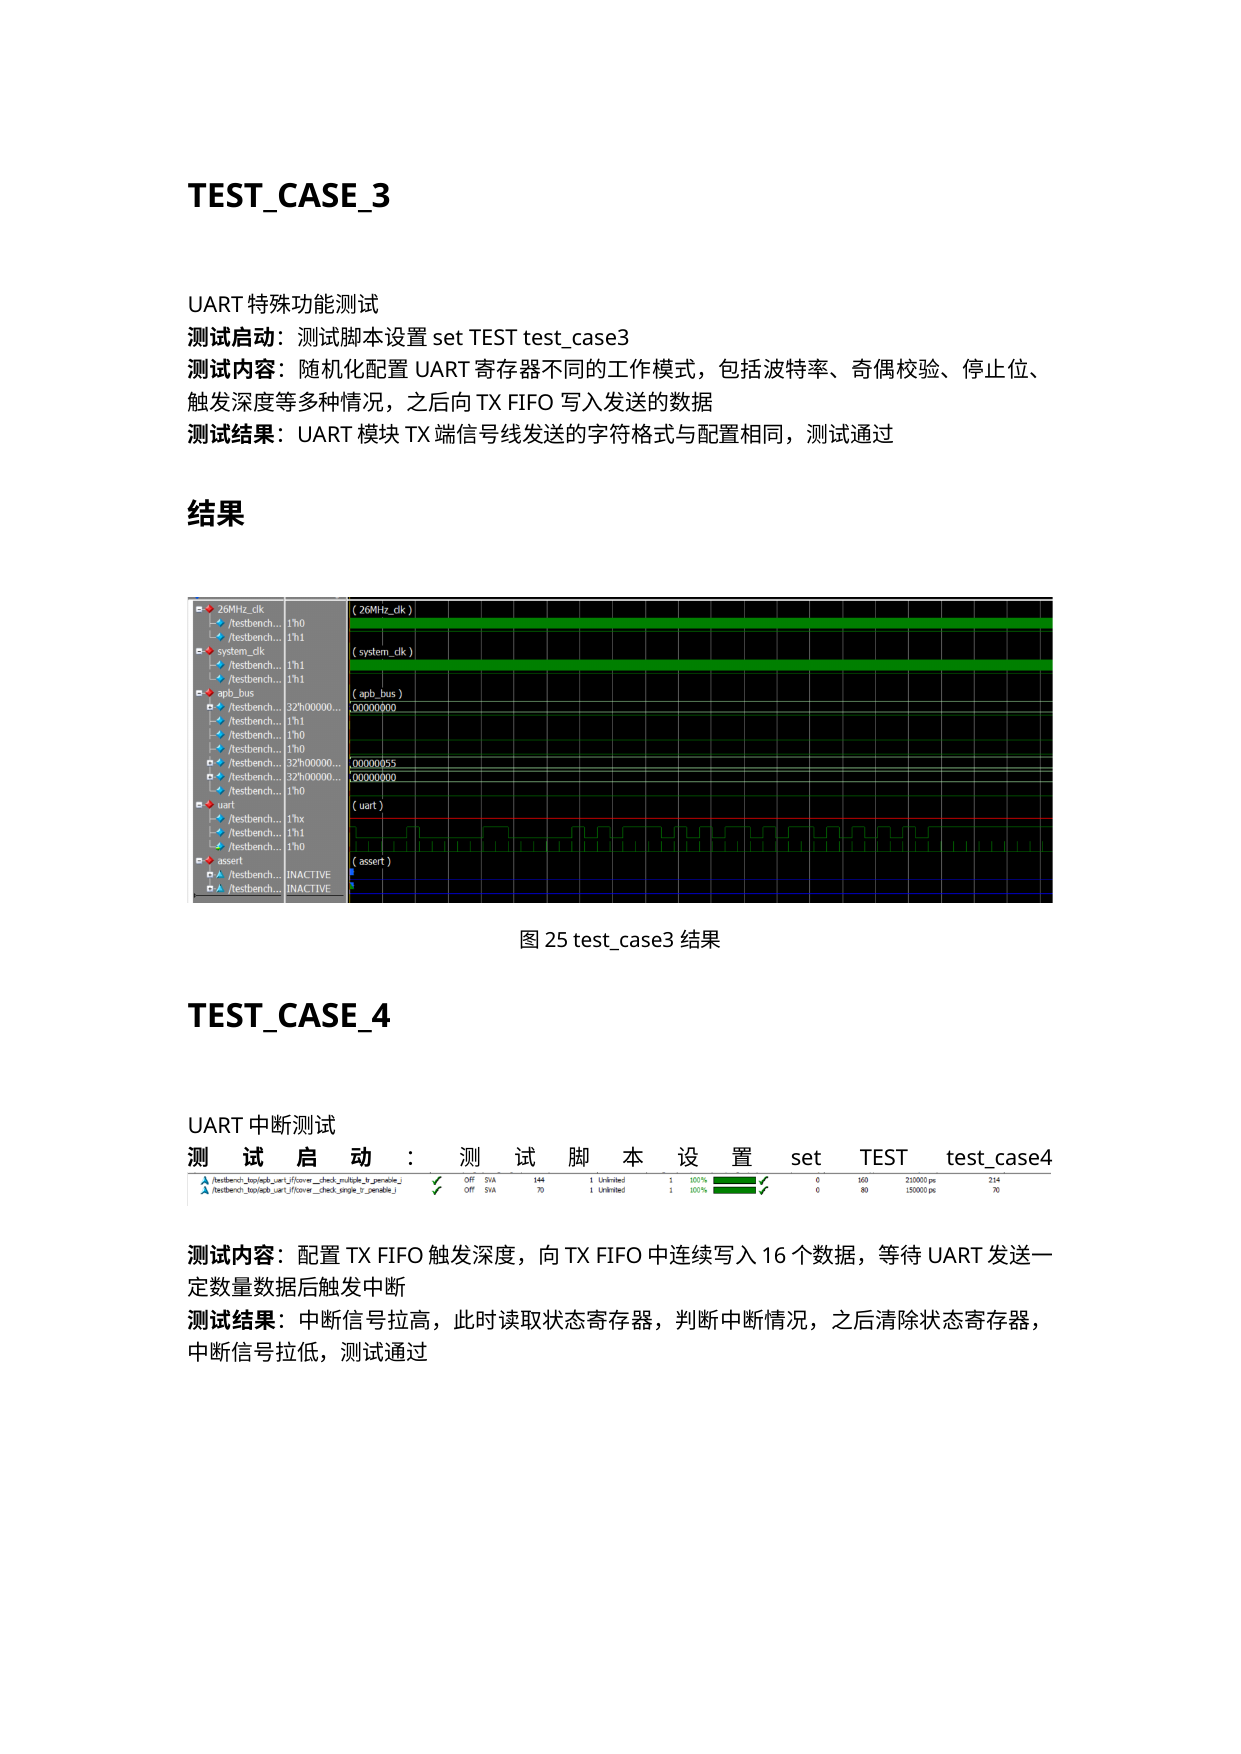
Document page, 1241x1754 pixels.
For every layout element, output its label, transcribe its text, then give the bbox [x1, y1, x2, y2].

subtitle 结果 [187, 479, 1053, 544]
text UART 中断测试 [187, 1107, 1053, 1140]
text 测试结果：UART模块TX端信号线发送的字符格式与配置相同，测试通过 [187, 417, 1053, 450]
text 测试结果：中断信号拉高，此时读取状态寄存器，判断中断情况，之后清除状态寄存器，中断信号拉低，测试通过 [187, 1302, 1053, 1367]
text 测试启动：测试脚本设置set TEST test_case3 [187, 320, 1053, 352]
subtitle TEST_CASE_3 [187, 162, 1053, 227]
subtitle TEST_CASE_4 [187, 982, 1053, 1047]
picture [187, 597, 1053, 903]
picture [187, 1172, 1051, 1206]
text 图 25 test_case3 结果 [187, 923, 1053, 955]
text 测试内容：随机化配置UART寄存器不同的工作模式，包括波特率、奇偶校验、停止位、触发深度等多种情况，之后向TX FIFO 写入发送的数据 [187, 352, 1053, 417]
text UART特殊功能测试 [187, 287, 1053, 320]
text 测试内容：配置TX FIFO触发深度，向TX FIFO中连续写入16个数据，等待UART发送一定数量数据后触发中断 [187, 1237, 1053, 1302]
